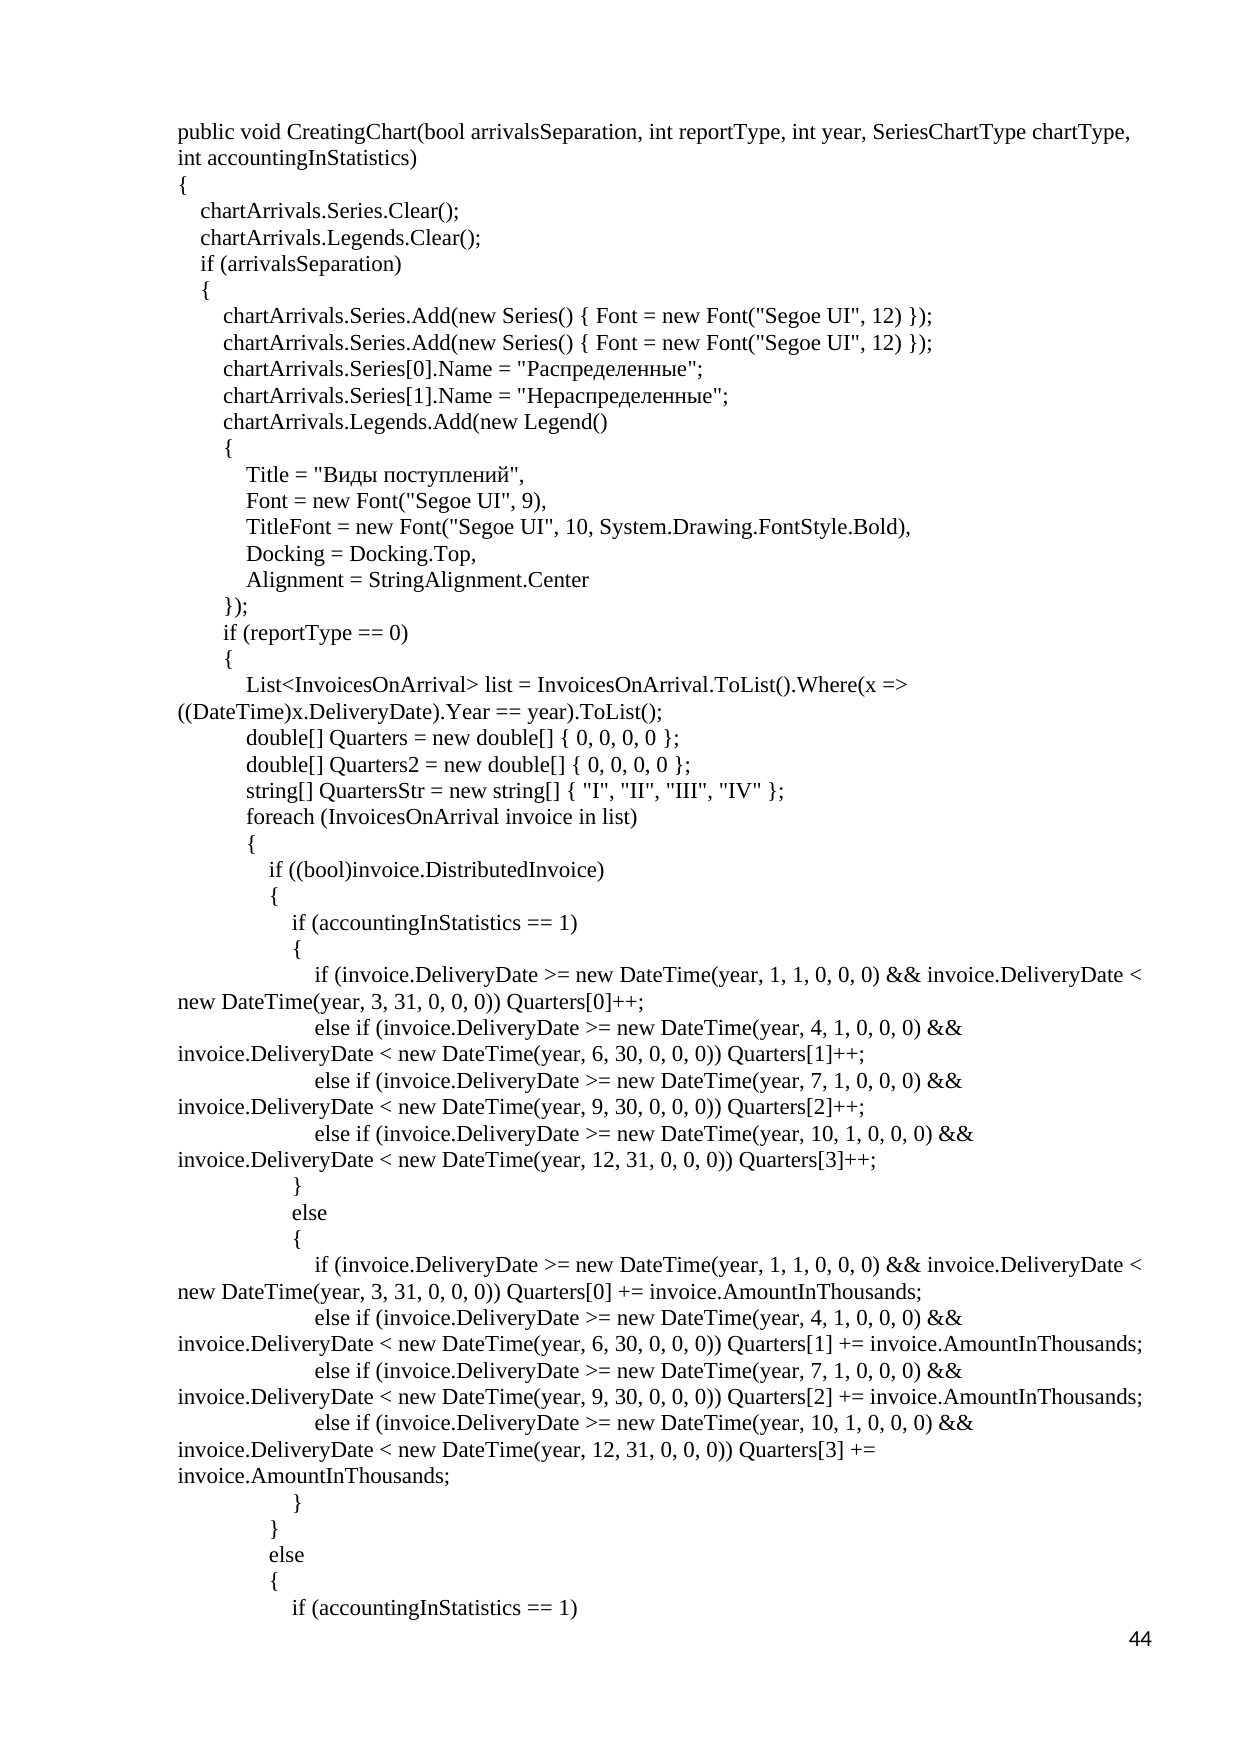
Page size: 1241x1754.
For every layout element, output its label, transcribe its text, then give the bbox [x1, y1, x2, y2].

text chartArrivals.Legends.Add(new Legend() [177, 408, 1152, 434]
text else [177, 1199, 1152, 1225]
text } [177, 1488, 1152, 1515]
text public void CreatingСhart(bool arrivalsSeparation, int reportType, int year, SeriesChartType chartType, int accountingInStatistics) [177, 118, 1152, 171]
text List<InvoicesOnArrival> list = InvoicesOnArrival.ToList().Where(x => ((DateTime)x.DeliveryDate).Year == year).ToList(); [177, 672, 1152, 724]
text else if (invoice.DeliveryDate >= new DateTime(year, 10, 1, 0, 0, 0) && invoice.DeliveryDate < new DateTime(year, 12, 31, 0, 0, 0)) Quarters[3] += invoice.AmountInThousands; [177, 1409, 1152, 1488]
text } [177, 1172, 1152, 1199]
text { [177, 276, 1152, 303]
text foreach (InvoicesOnArrival invoice in list) [177, 803, 1152, 830]
text { [177, 882, 1152, 909]
text TitleFont = new Font("Segoe UI", 10, System.Drawing.FontStyle.Bold), [177, 513, 1152, 540]
text if ((bool)invoice.DistributedInvoice) [177, 856, 1152, 882]
text { [177, 645, 1152, 672]
text else if (invoice.DeliveryDate >= new DateTime(year, 4, 1, 0, 0, 0) && invoice.DeliveryDate < new DateTime(year, 6, 30, 0, 0, 0)) Quarters[1]++; [177, 1014, 1152, 1067]
text double[] Quarters2 = new double[] { 0, 0, 0, 0 }; [177, 751, 1152, 777]
text Alignment = StringAlignment.Center [177, 566, 1152, 592]
text { [177, 935, 1152, 961]
text Docking = Docking.Top, [177, 540, 1152, 566]
text chartArrivals.Legends.Clear(); [177, 223, 1152, 250]
text if (arrivalsSeparation) [177, 250, 1152, 276]
text }); [177, 592, 1152, 619]
text if (reportType == 0) [177, 619, 1152, 645]
text if (accountingInStatistics == 1) [177, 1594, 1152, 1620]
text chartArrivals.Series.Add(new Series() { Font = new Font("Segoe UI", 12) }); [177, 303, 1152, 329]
text string[] QuartersStr = new string[] { "I", "II", "III", "IV" }; [177, 777, 1152, 803]
text if (invoice.DeliveryDate >= new DateTime(year, 1, 1, 0, 0, 0) && invoice.DeliveryDate < new DateTime(year, 3, 31, 0, 0, 0)) Quarters[0] += invoice.AmountInThousands; [177, 1251, 1152, 1304]
text chartArrivals.Series[1].Name = "Нераспределенные"; [177, 382, 1152, 408]
text else if (invoice.DeliveryDate >= new DateTime(year, 7, 1, 0, 0, 0) && invoice.DeliveryDate < new DateTime(year, 9, 30, 0, 0, 0)) Quarters[2]++; [177, 1067, 1152, 1119]
text } [177, 1515, 1152, 1541]
text { [177, 1568, 1152, 1594]
text { [177, 830, 1152, 856]
text { [177, 434, 1152, 461]
text if (accountingInStatistics == 1) [177, 909, 1152, 935]
text else if (invoice.DeliveryDate >= new DateTime(year, 4, 1, 0, 0, 0) && invoice.DeliveryDate < new DateTime(year, 6, 30, 0, 0, 0)) Quarters[1] += invoice.AmountInThousands; [177, 1304, 1152, 1357]
text if (invoice.DeliveryDate >= new DateTime(year, 1, 1, 0, 0, 0) && invoice.DeliveryDate < new DateTime(year, 3, 31, 0, 0, 0)) Quarters[0]++; [177, 961, 1152, 1014]
text { [177, 171, 1152, 197]
text { [177, 1225, 1152, 1251]
text Font = new Font("Segoe UI", 9), [177, 487, 1152, 513]
text else if (invoice.DeliveryDate >= new DateTime(year, 10, 1, 0, 0, 0) && invoice.DeliveryDate < new DateTime(year, 12, 31, 0, 0, 0)) Quarters[3]++; [177, 1119, 1152, 1172]
text else [177, 1541, 1152, 1568]
text chartArrivals.Series.Clear(); [177, 197, 1152, 223]
text else if (invoice.DeliveryDate >= new DateTime(year, 7, 1, 0, 0, 0) && invoice.DeliveryDate < new DateTime(year, 9, 30, 0, 0, 0)) Quarters[2] += invoice.AmountInThousands; [177, 1357, 1152, 1409]
text Title = "Виды поступлений", [177, 461, 1152, 487]
text chartArrivals.Series[0].Name = "Распределенные"; [177, 355, 1152, 382]
text double[] Quarters = new double[] { 0, 0, 0, 0 }; [177, 724, 1152, 751]
text chartArrivals.Series.Add(new Series() { Font = new Font("Segoe UI", 12) }); [177, 329, 1152, 355]
